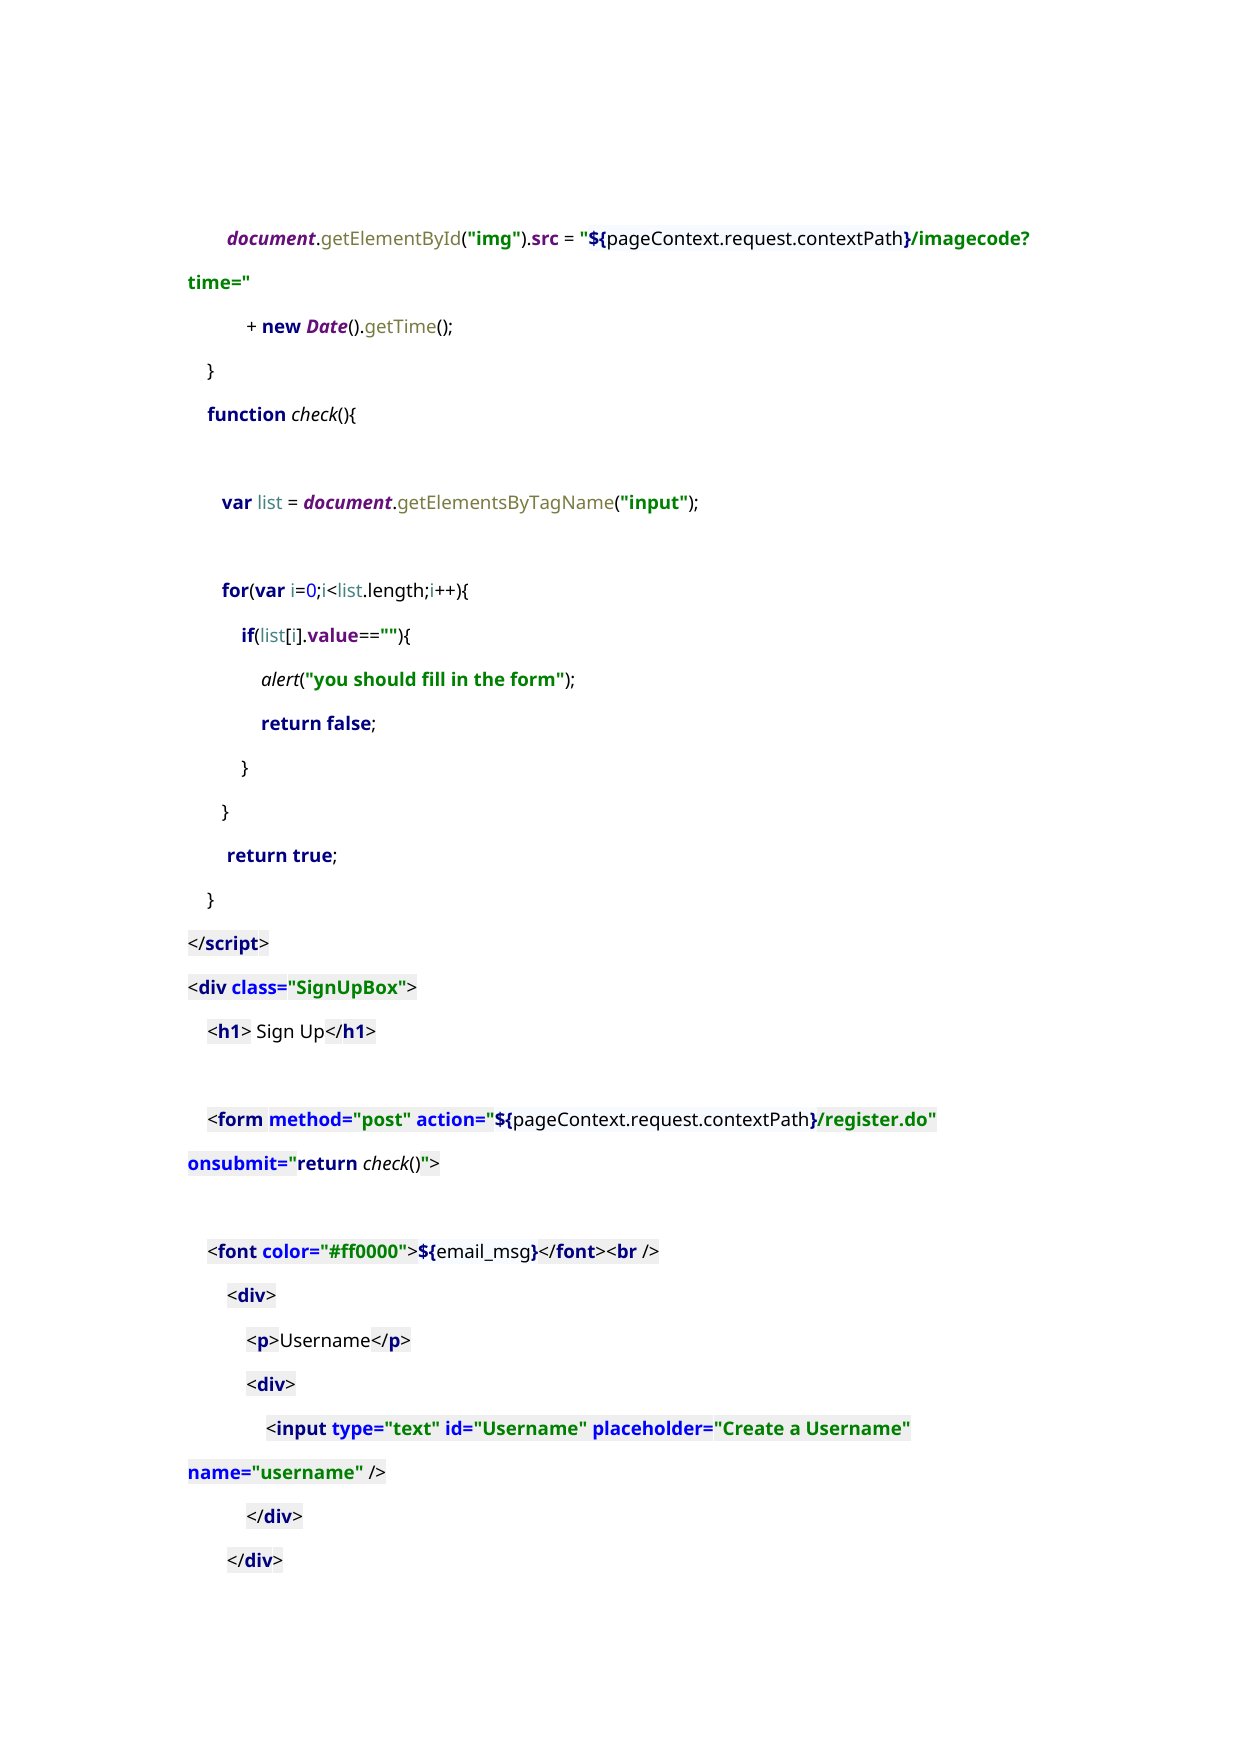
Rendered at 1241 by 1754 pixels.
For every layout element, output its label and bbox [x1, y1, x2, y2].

text [187, 172, 1053, 965]
text [187, 965, 1053, 1582]
